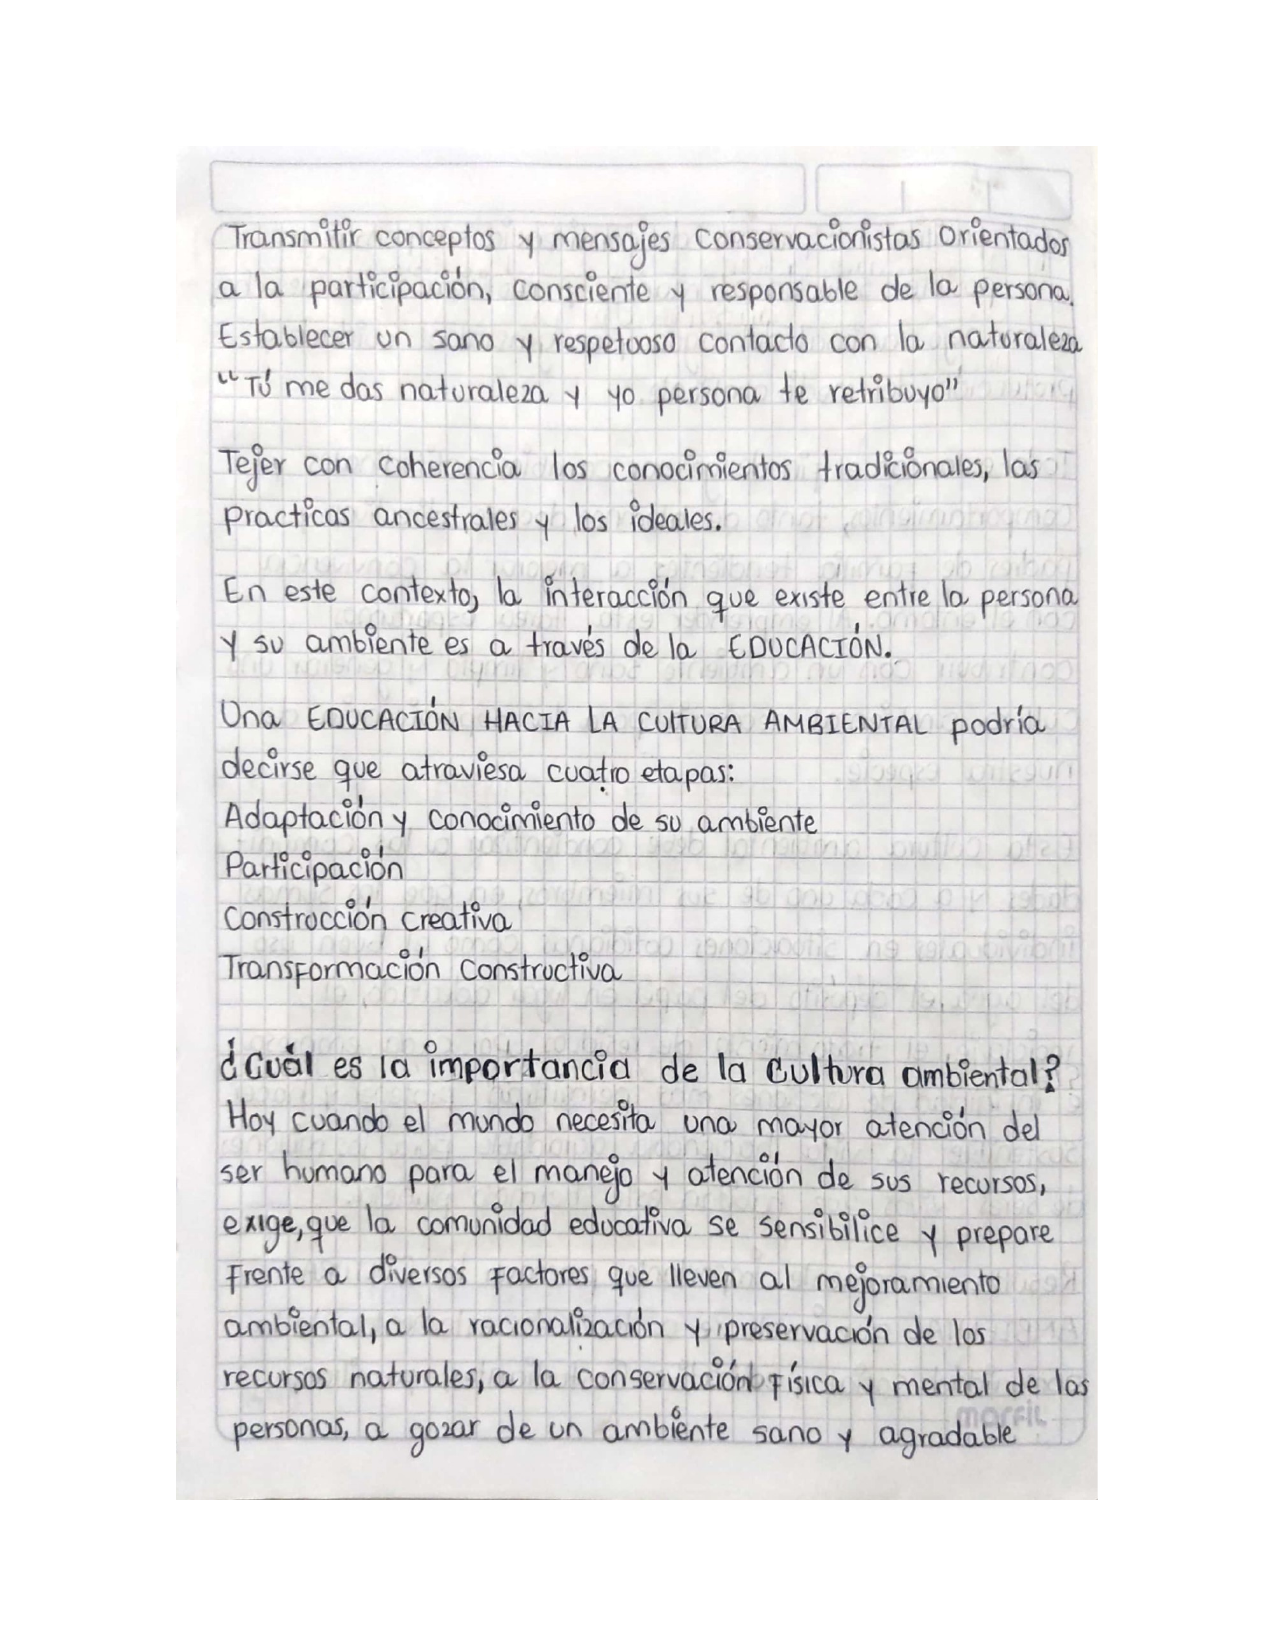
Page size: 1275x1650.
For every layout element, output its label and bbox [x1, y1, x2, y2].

picture [176, 146, 1098, 1500]
